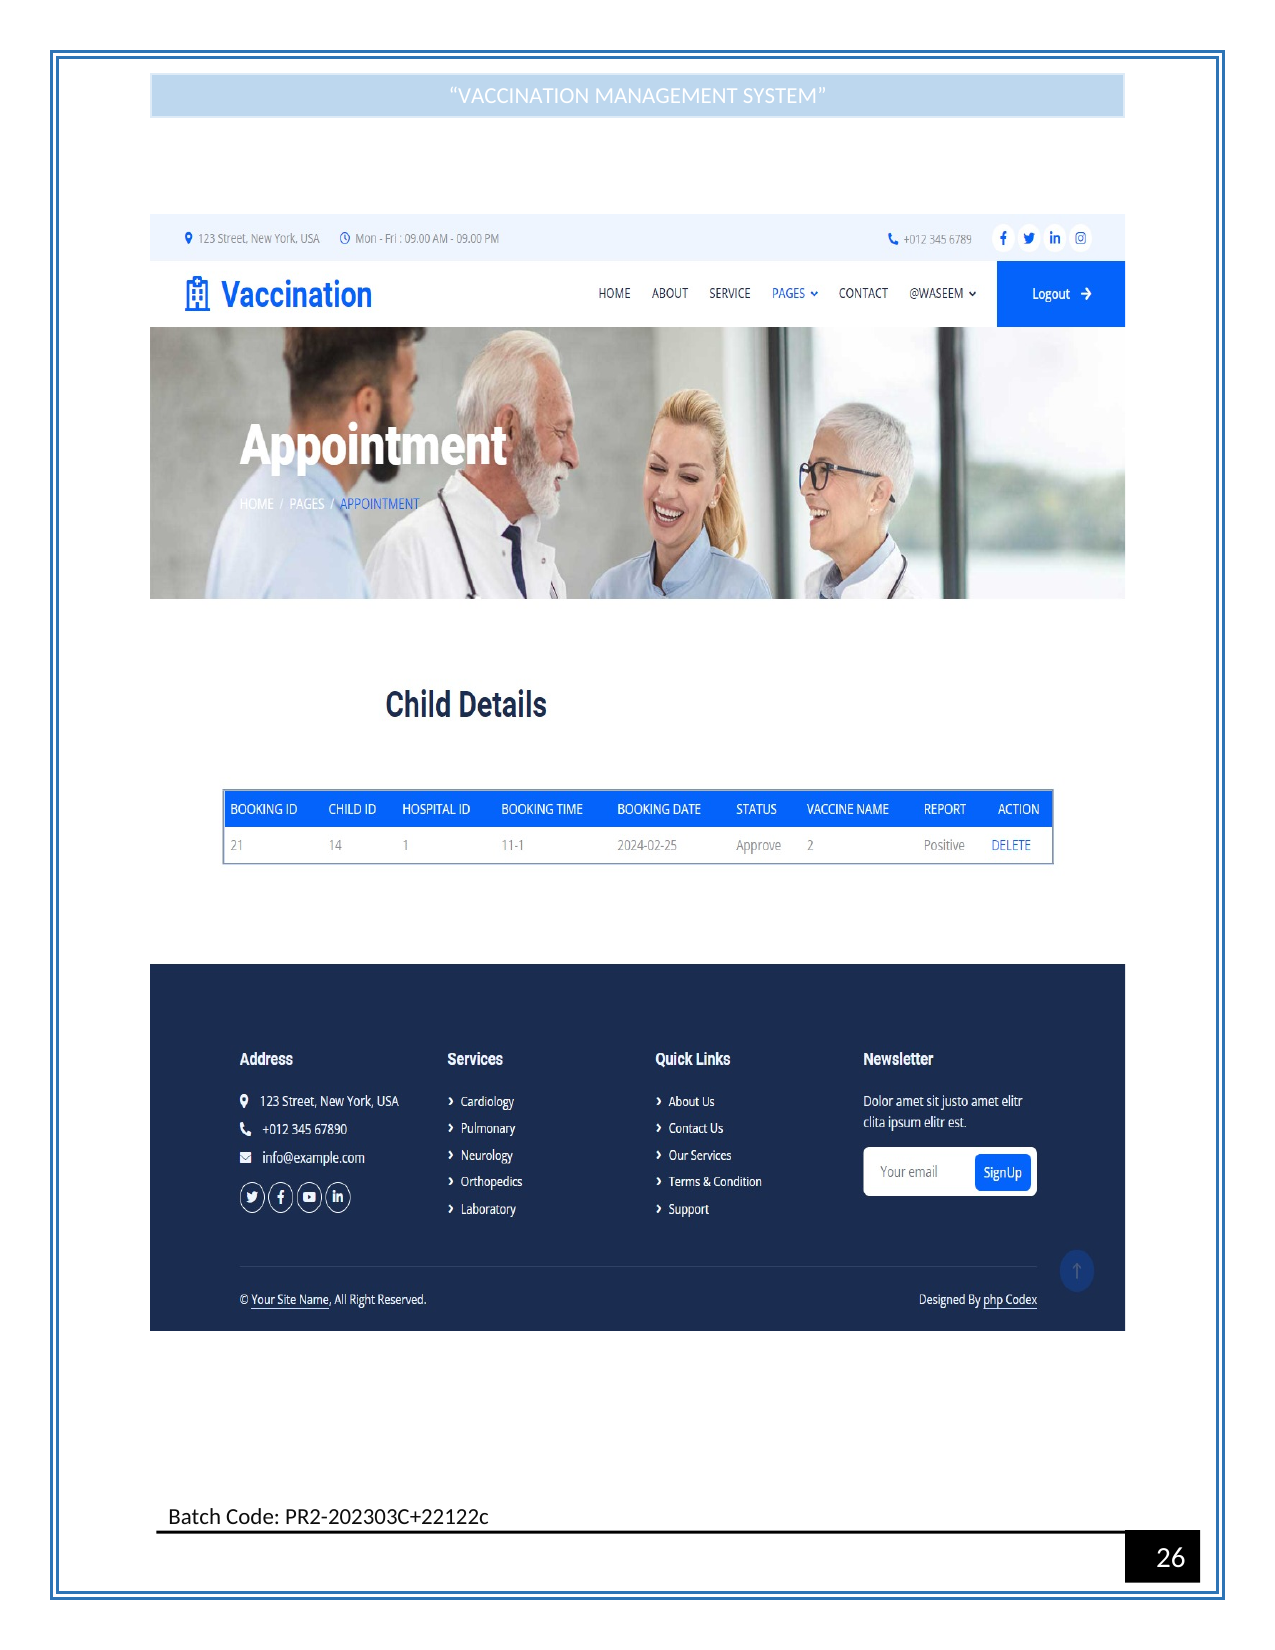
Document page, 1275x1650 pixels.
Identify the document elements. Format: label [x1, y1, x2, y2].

picture [150, 214, 1125, 1331]
